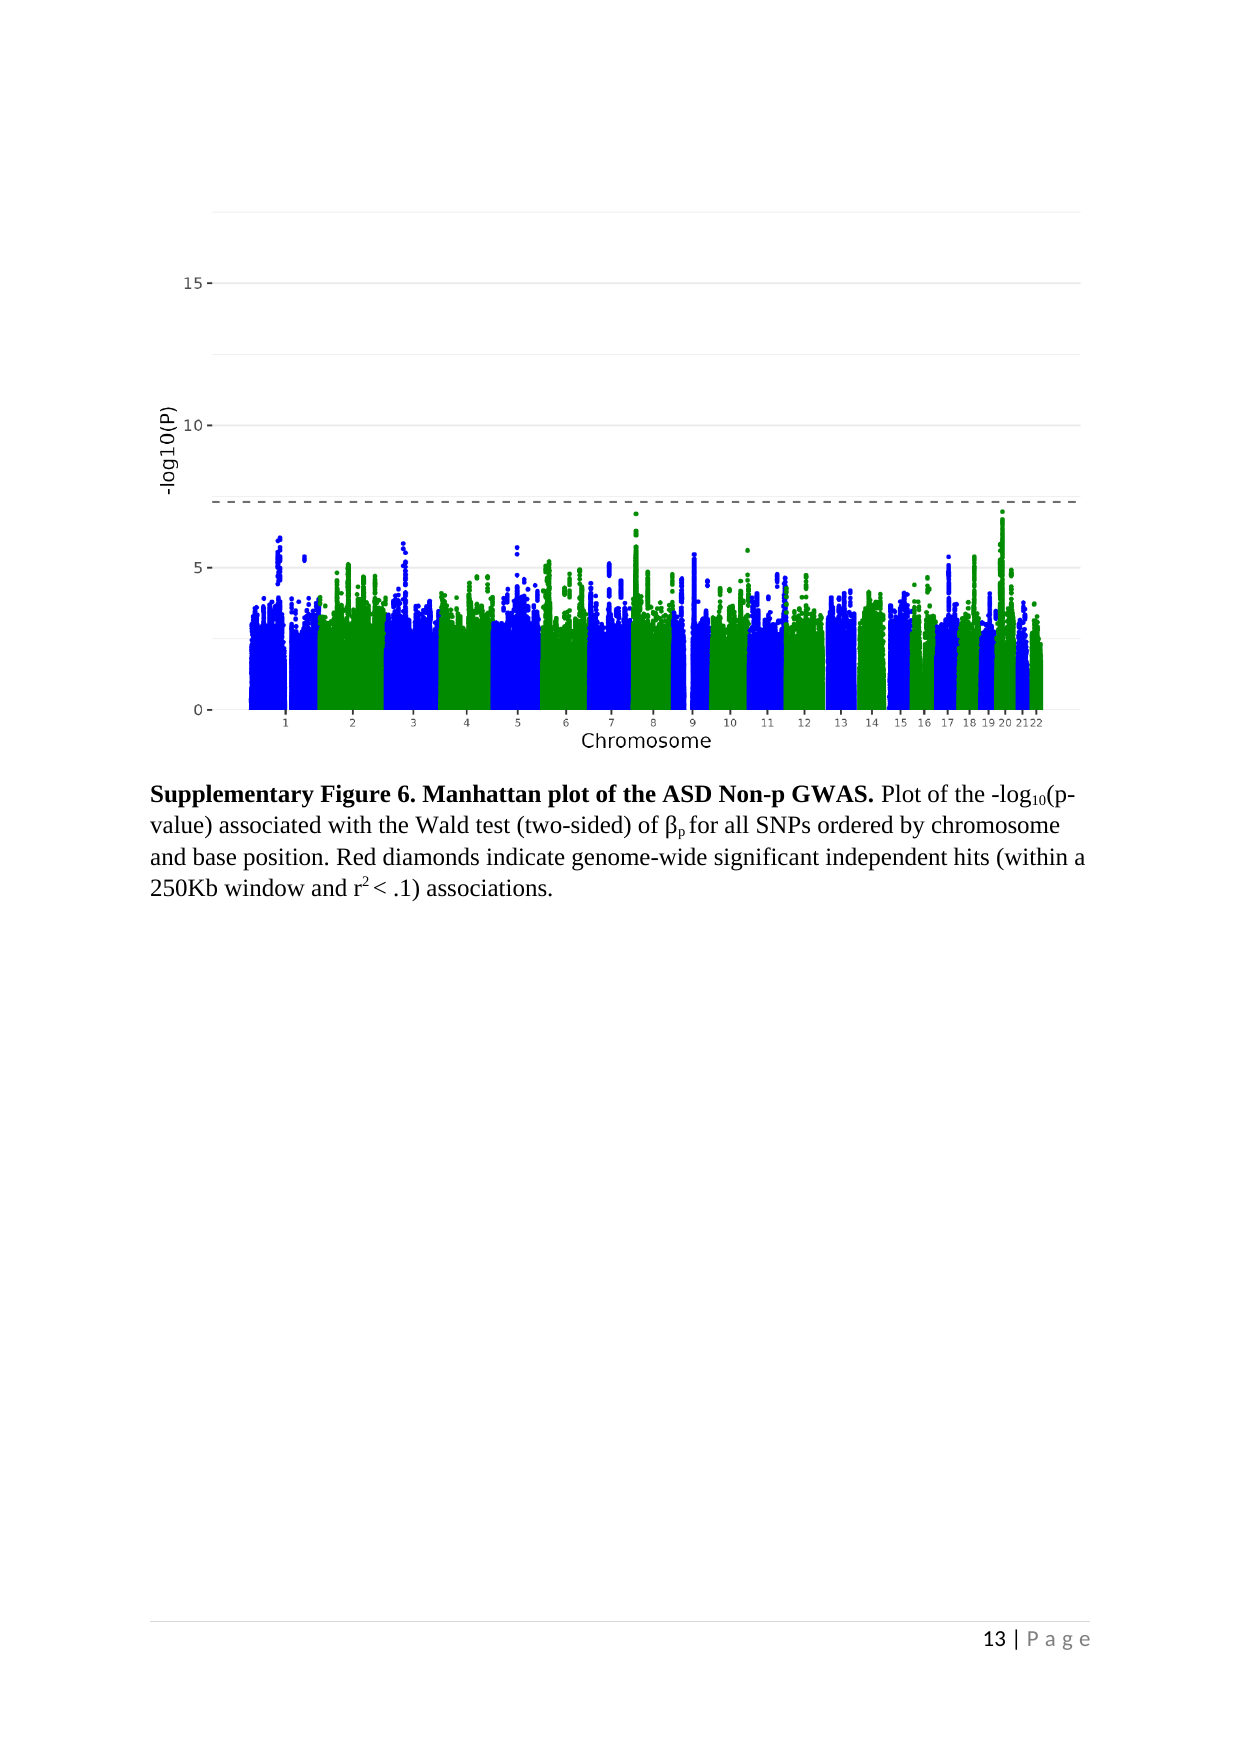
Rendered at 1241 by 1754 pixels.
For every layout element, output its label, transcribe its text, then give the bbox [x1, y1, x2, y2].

picture [150, 181, 1090, 761]
text Supplementary Figure 6. Manhattan plot of the ASD Non-p GWAS. Plot of the -log10(p-value) associated with the Wald test (two-sided) of βp for all SNPs ordered by chromosome and base position. Red diamonds indicate genome-wide significant independent hits (within a 250Kb window and r2 < .1) associations. [150, 779, 1090, 901]
